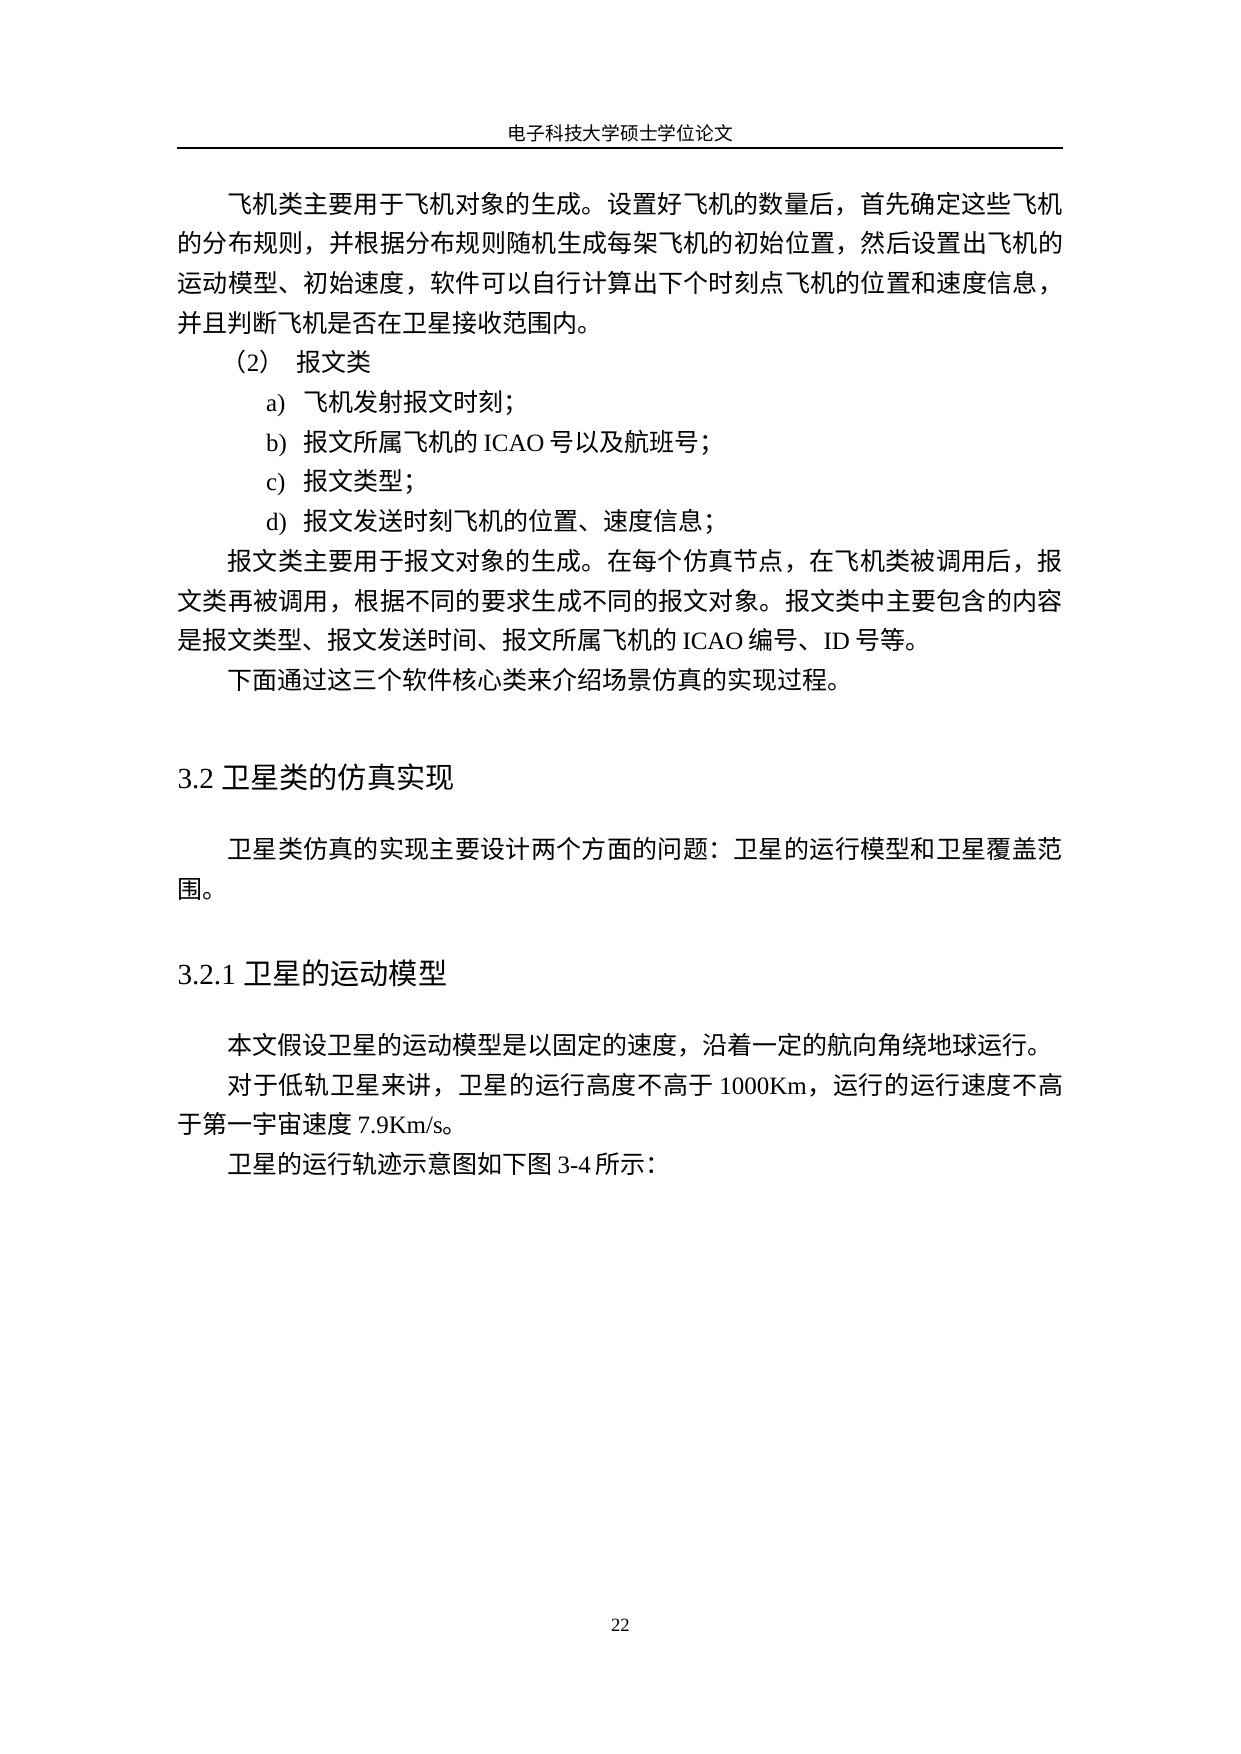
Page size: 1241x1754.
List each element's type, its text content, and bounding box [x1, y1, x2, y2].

text 卫星类仿真的实现主要设计两个方面的问题：卫星的运行模型和卫星覆盖范围。 [177, 828, 1063, 907]
list 报文所属飞机的ICAO号以及航班号； [266, 421, 1063, 460]
text 对于低轨卫星来讲，卫星的运行高度不高于1000Km，运行的运行速度不高于第一宇宙速度7.9Km/s。 [177, 1064, 1063, 1143]
text 卫星的运行轨迹示意图如下图3-4所示： [177, 1143, 1063, 1183]
list 报文发送时刻飞机的位置、速度信息； [266, 500, 1063, 539]
text 飞机类主要用于飞机对象的生成。设置好飞机的数量后，首先确定这些飞机的分布规则，并根据分布规则随机生成每架飞机的初始位置，然后设置出飞机的运动模型、初始速度，软件可以自行计算出下个时刻点飞机的位置和速度信息，并且判断飞机是否在卫星接收范围内。 [177, 182, 1063, 341]
text 3.2.1 卫星的运动模型 [177, 932, 1063, 1011]
list 飞机发射报文时刻； [266, 381, 1063, 421]
text 3.2 卫星类的仿真实现 [177, 736, 1063, 815]
text 本文假设卫星的运动模型是以固定的速度，沿着一定的航向角绕地球运行。 [177, 1024, 1063, 1064]
list 报文类型； [266, 460, 1063, 500]
text 报文类主要用于报文对象的生成。在每个仿真节点，在飞机类被调用后，报文类再被调用，根据不同的要求生成不同的报文对象。报文类中主要包含的内容是报文类型、报文发送时间、报文所属飞机的ICAO编号、ID号等。 [177, 539, 1063, 659]
list 报文类 [222, 341, 1063, 381]
text 下面通过这三个软件核心类来介绍场景仿真的实现过程。 [177, 659, 1063, 698]
